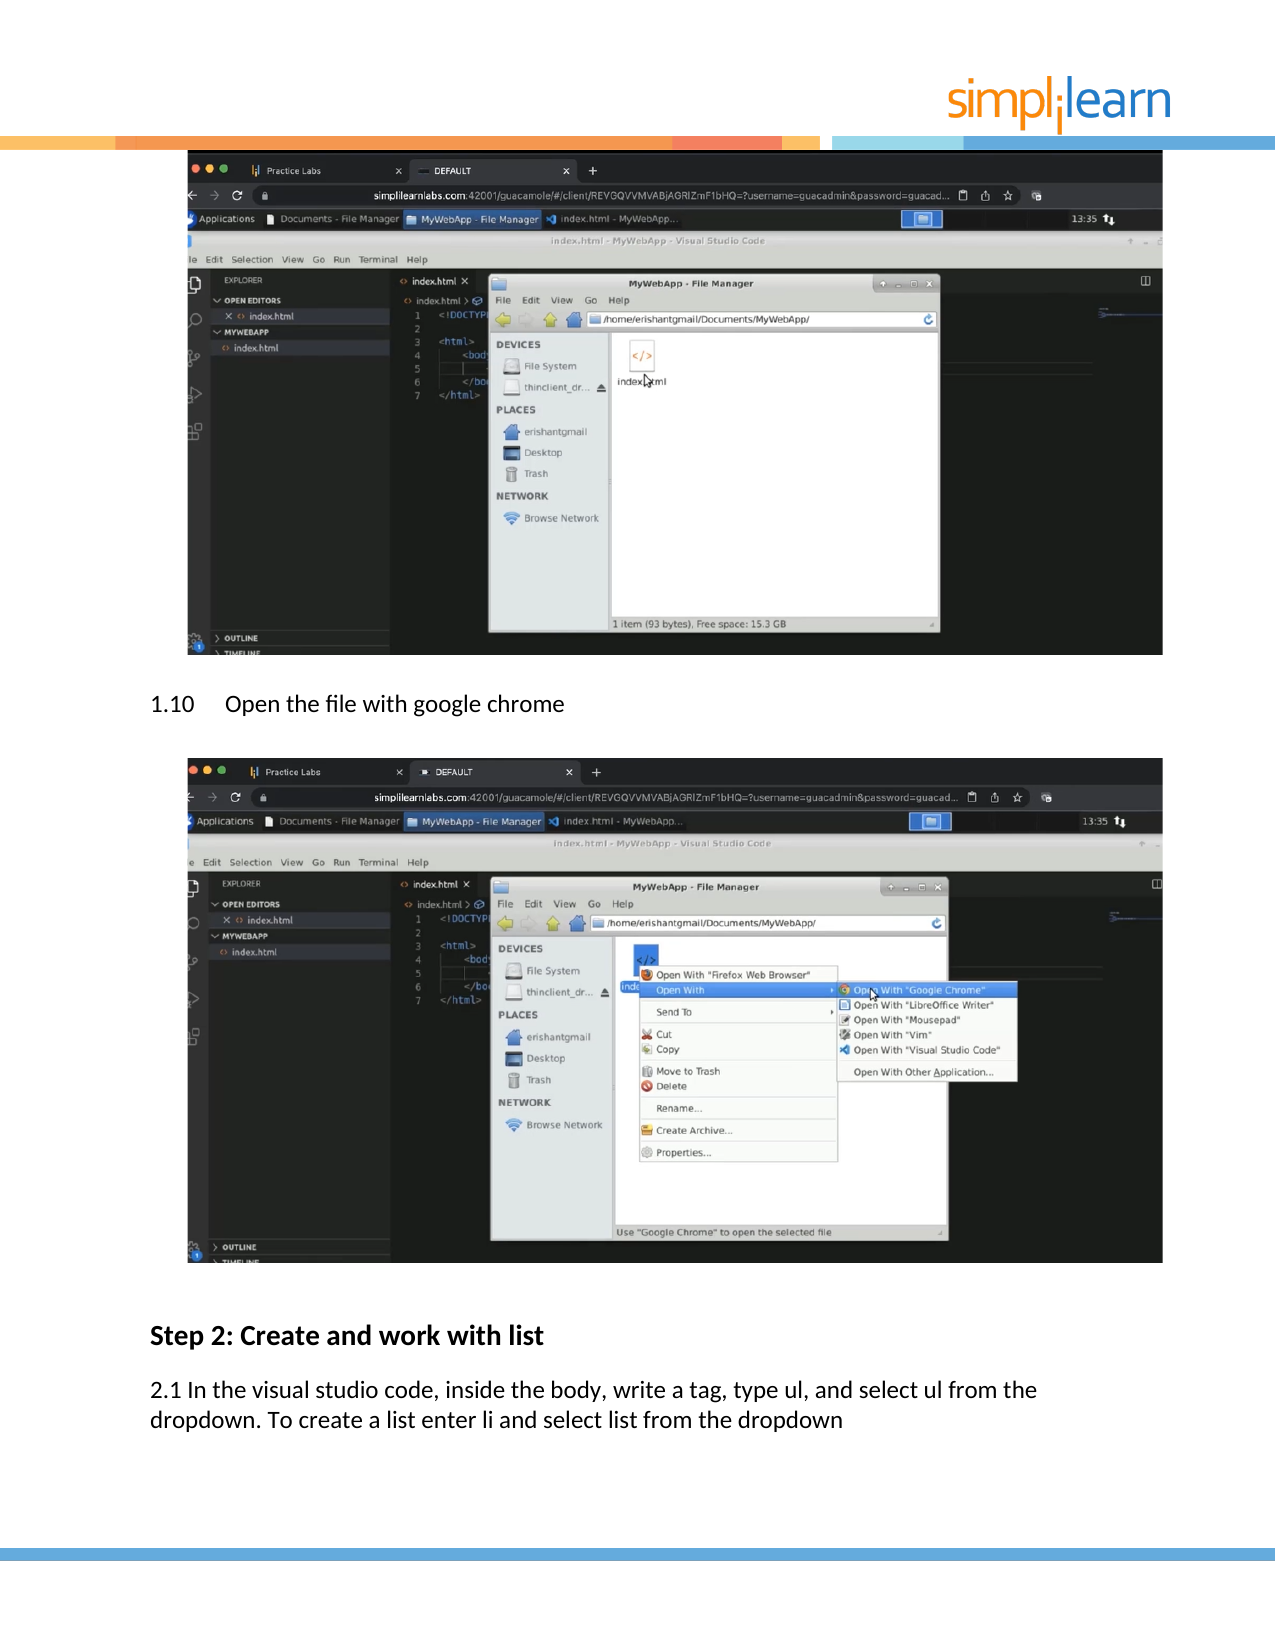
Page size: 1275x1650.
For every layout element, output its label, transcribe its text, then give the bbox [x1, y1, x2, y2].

picture [0, 1548, 1275, 1562]
picture [187, 758, 1163, 1263]
text 2.1 In the visual studio code, inside the body, write a tag, type ul, and select ul from the dropdown. To create a list enter li and select list from the dropdown [150, 1374, 1125, 1465]
picture [0, 76, 1275, 655]
text Step 2: Create and work with list [150, 1317, 1125, 1353]
list Come back to the documents folder, click on the index.html file [150, 150, 1125, 685]
